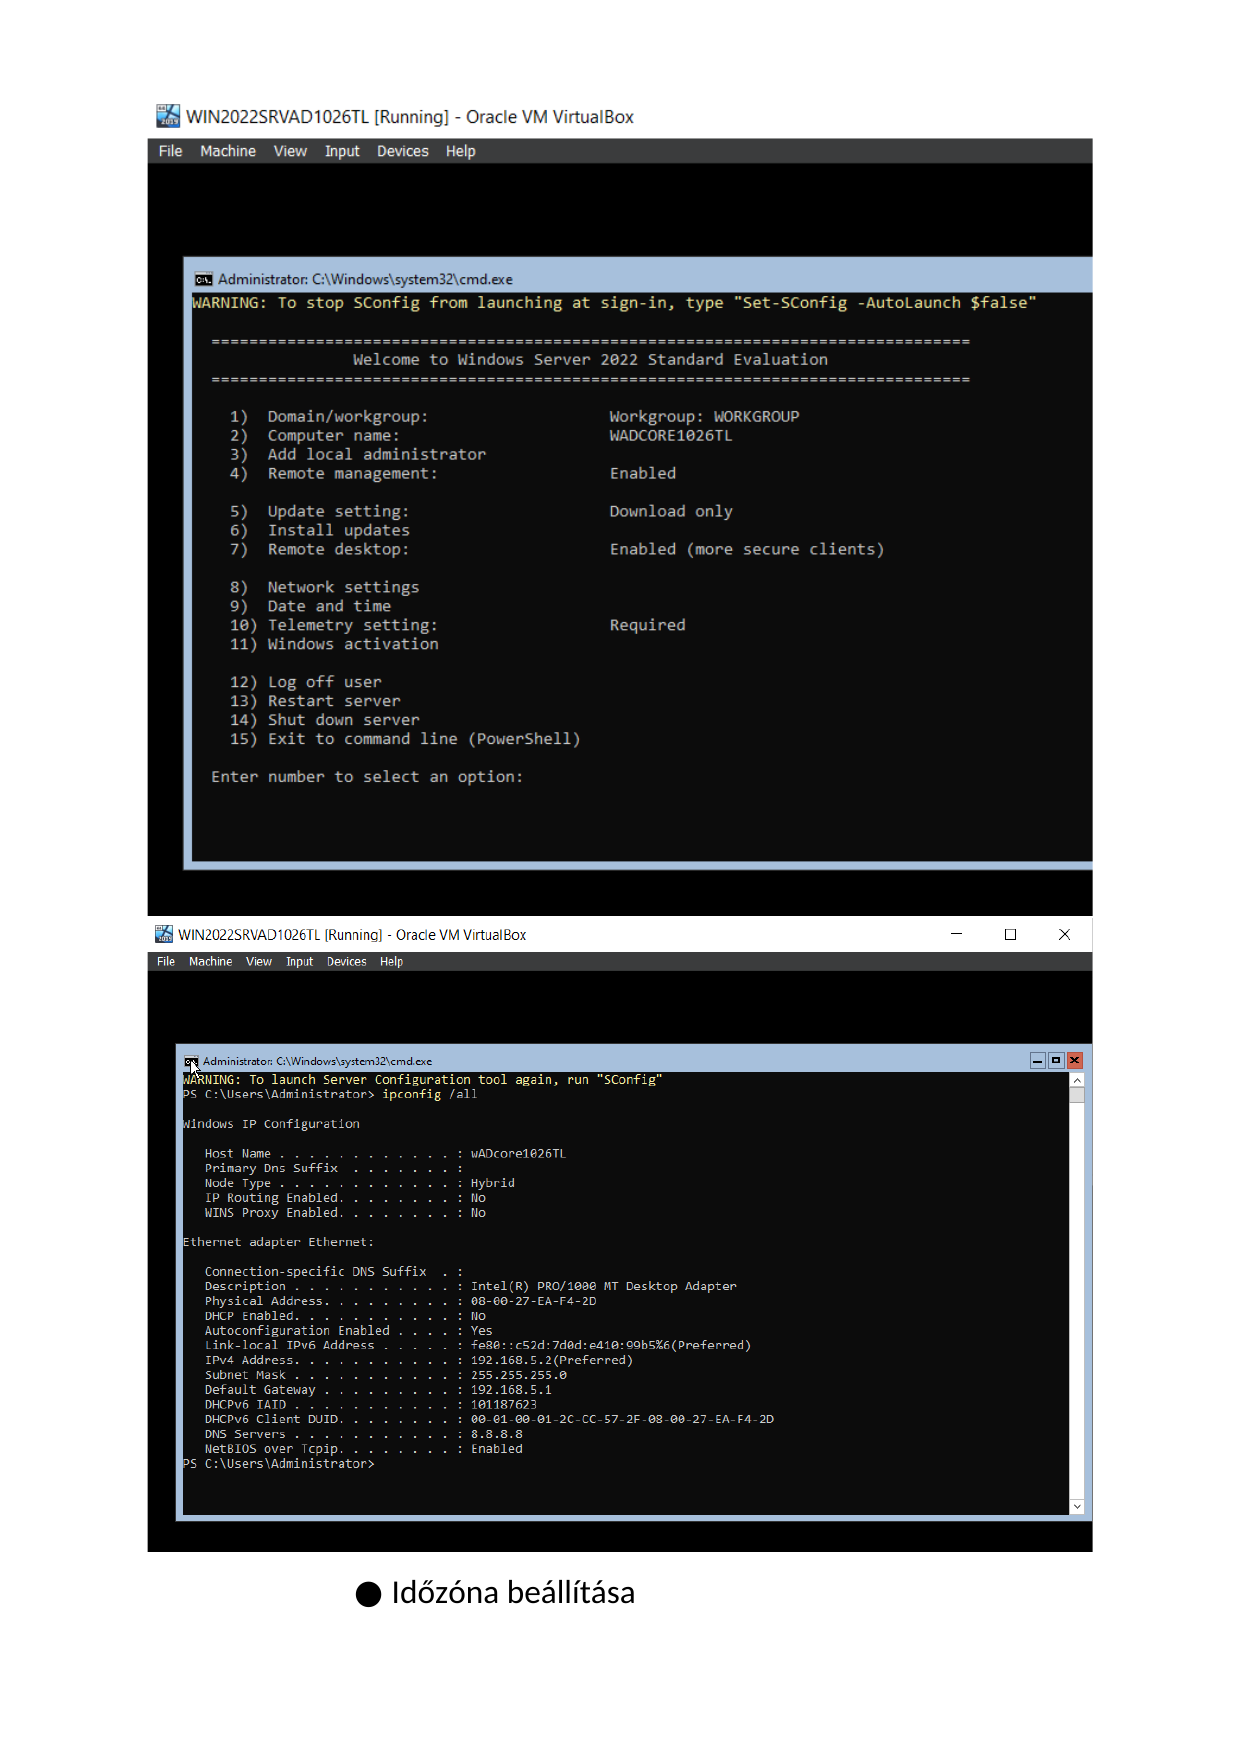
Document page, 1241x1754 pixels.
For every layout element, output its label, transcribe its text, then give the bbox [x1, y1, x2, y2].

list Időzóna beállítása [354, 1554, 1093, 1622]
picture [147, 918, 1093, 1552]
picture [147, 103, 1093, 916]
